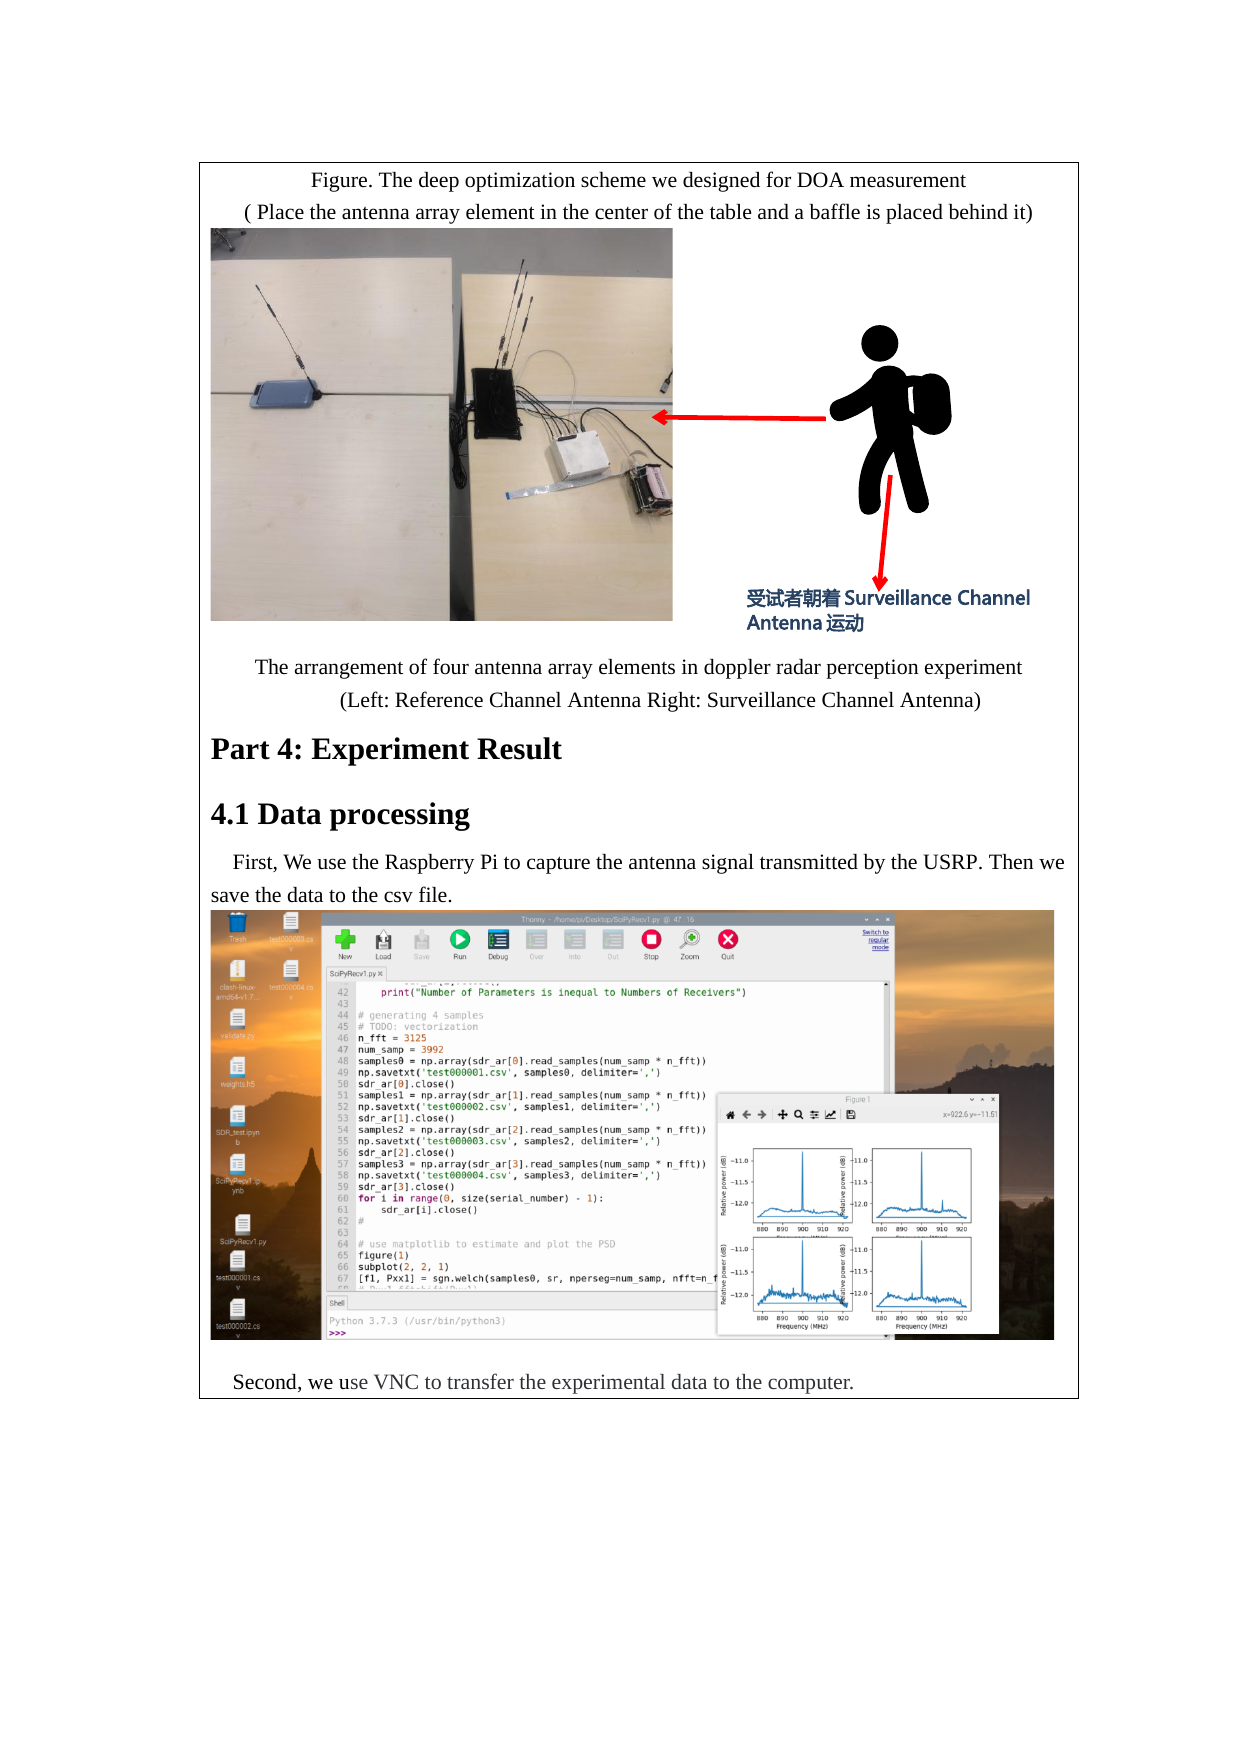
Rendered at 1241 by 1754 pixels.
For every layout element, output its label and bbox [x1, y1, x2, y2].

picture [210, 910, 1055, 1340]
table_cell [200, 163, 1078, 1398]
picture [210, 228, 673, 621]
